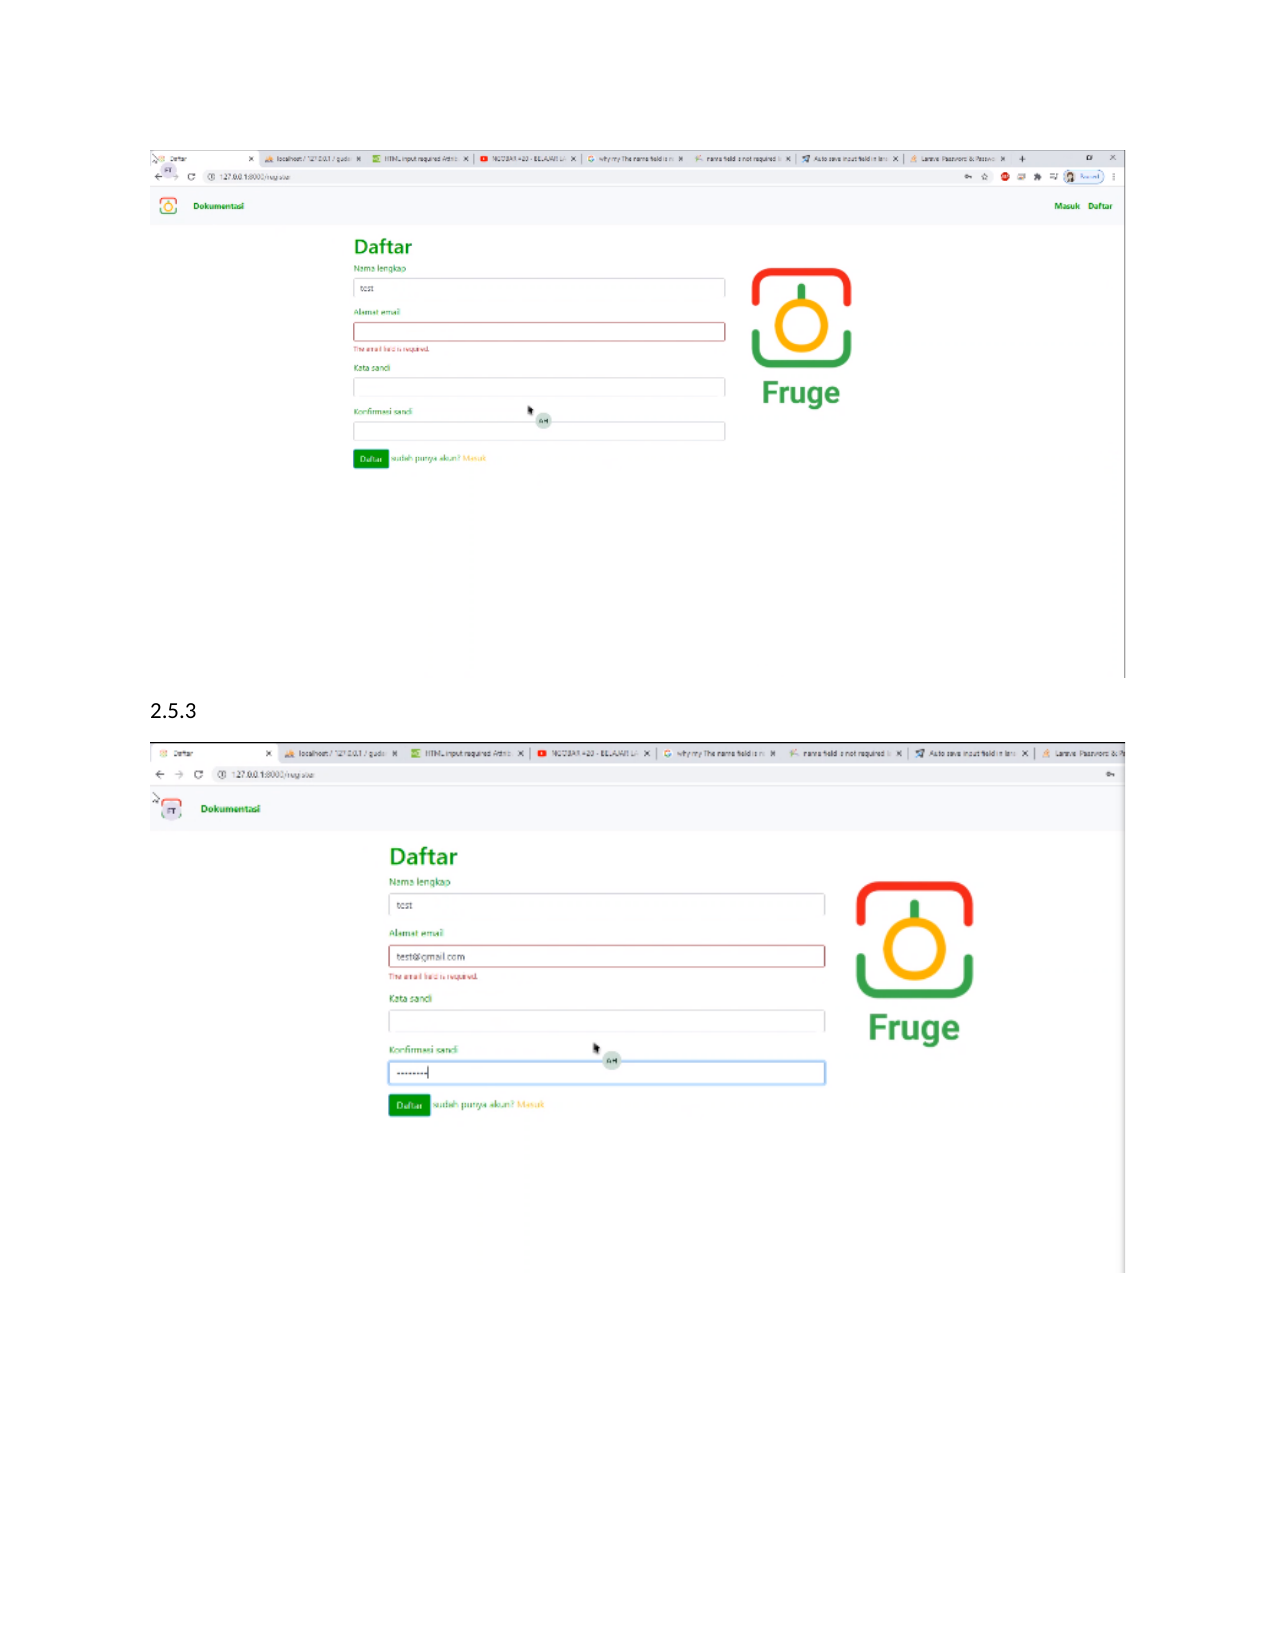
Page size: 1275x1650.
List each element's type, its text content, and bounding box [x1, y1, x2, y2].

text 2.5.3 [150, 696, 1125, 724]
